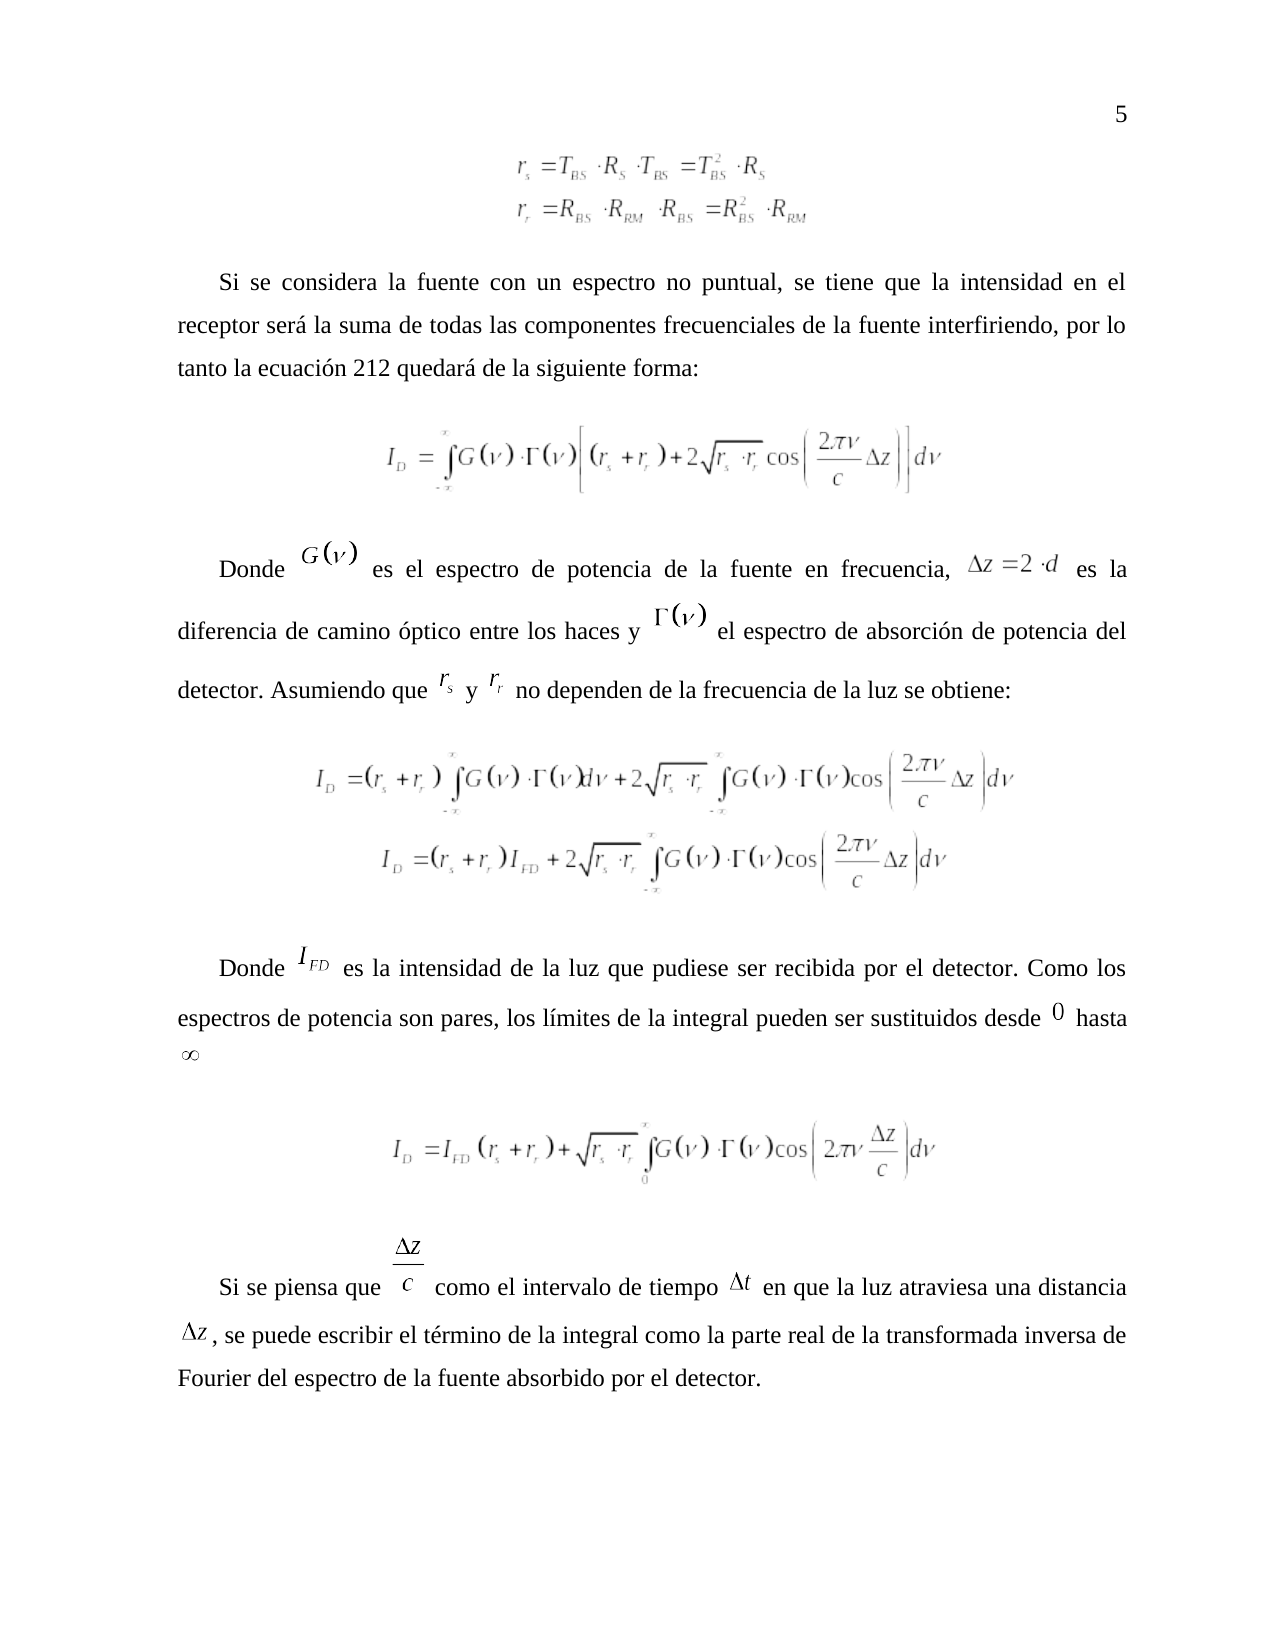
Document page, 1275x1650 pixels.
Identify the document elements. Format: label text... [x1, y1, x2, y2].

text Si se piensa que como el intervalo de tiempo en que la luz atraviesa una distancia , se puede escribir el término de la integral como la parte real de la transformada inversa de Fourier del espectro de la fuente absorbido por el detector. [177, 1230, 1127, 1392]
text Donde es la intensidad de la luz que pudiese ser recibida por el detector. Como los espectros de potencia son pares, los límites de la integral pueden ser sustituidos desde hasta [177, 937, 1127, 1074]
text Si se considera la fuente con un espectro no puntual, se tiene que la intensidad en el receptor será la suma de todas las componentes frecuenciales de la fuente interfiriendo, por lo tanto la ecuación quedará de la siguiente forma: [177, 267, 1127, 382]
text Donde es el espectro de potencia de la fuente en frecuencia, es la diferencia de camino óptico entre los haces y el espectro de absorción de potencia del detector. Asumiendo que y no dependen de la frecuencia de la luz se obtiene: [177, 536, 1127, 704]
